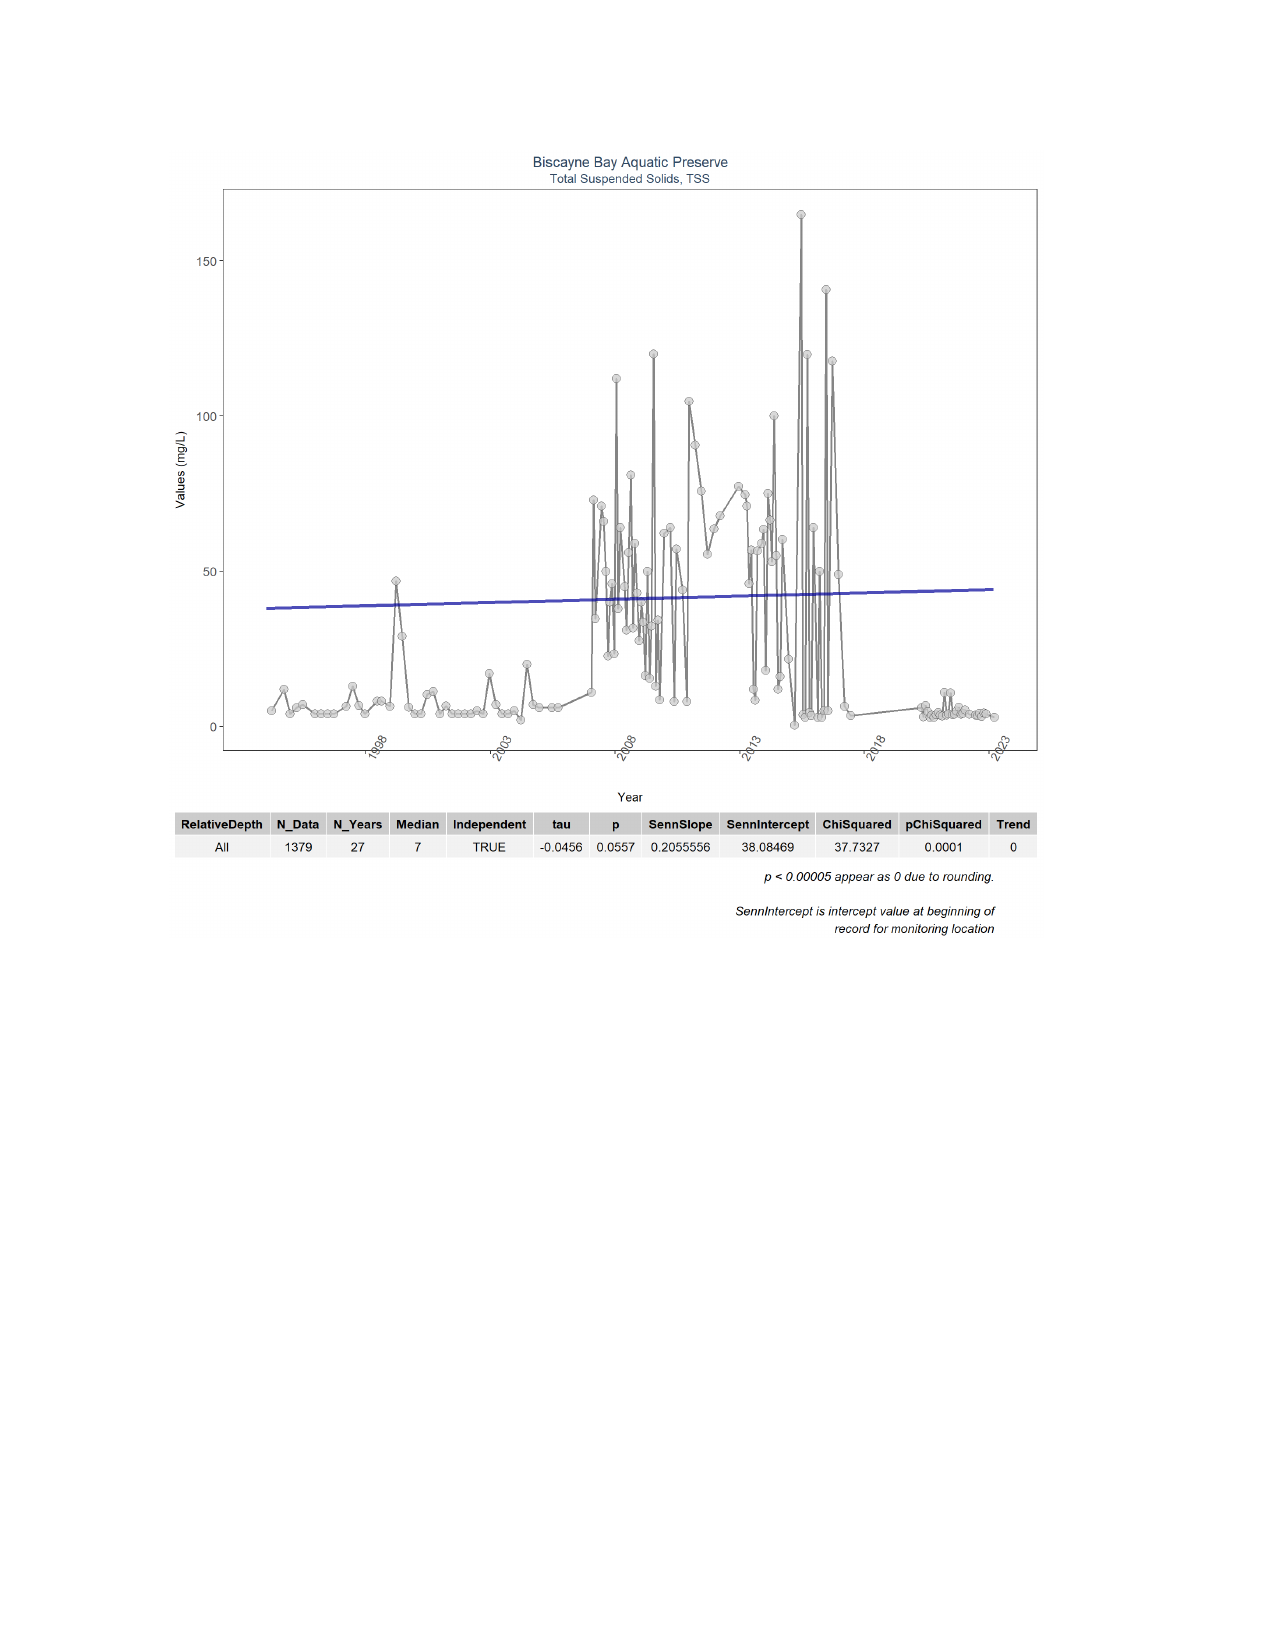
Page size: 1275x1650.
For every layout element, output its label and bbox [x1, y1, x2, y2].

picture [168, 150, 1044, 938]
